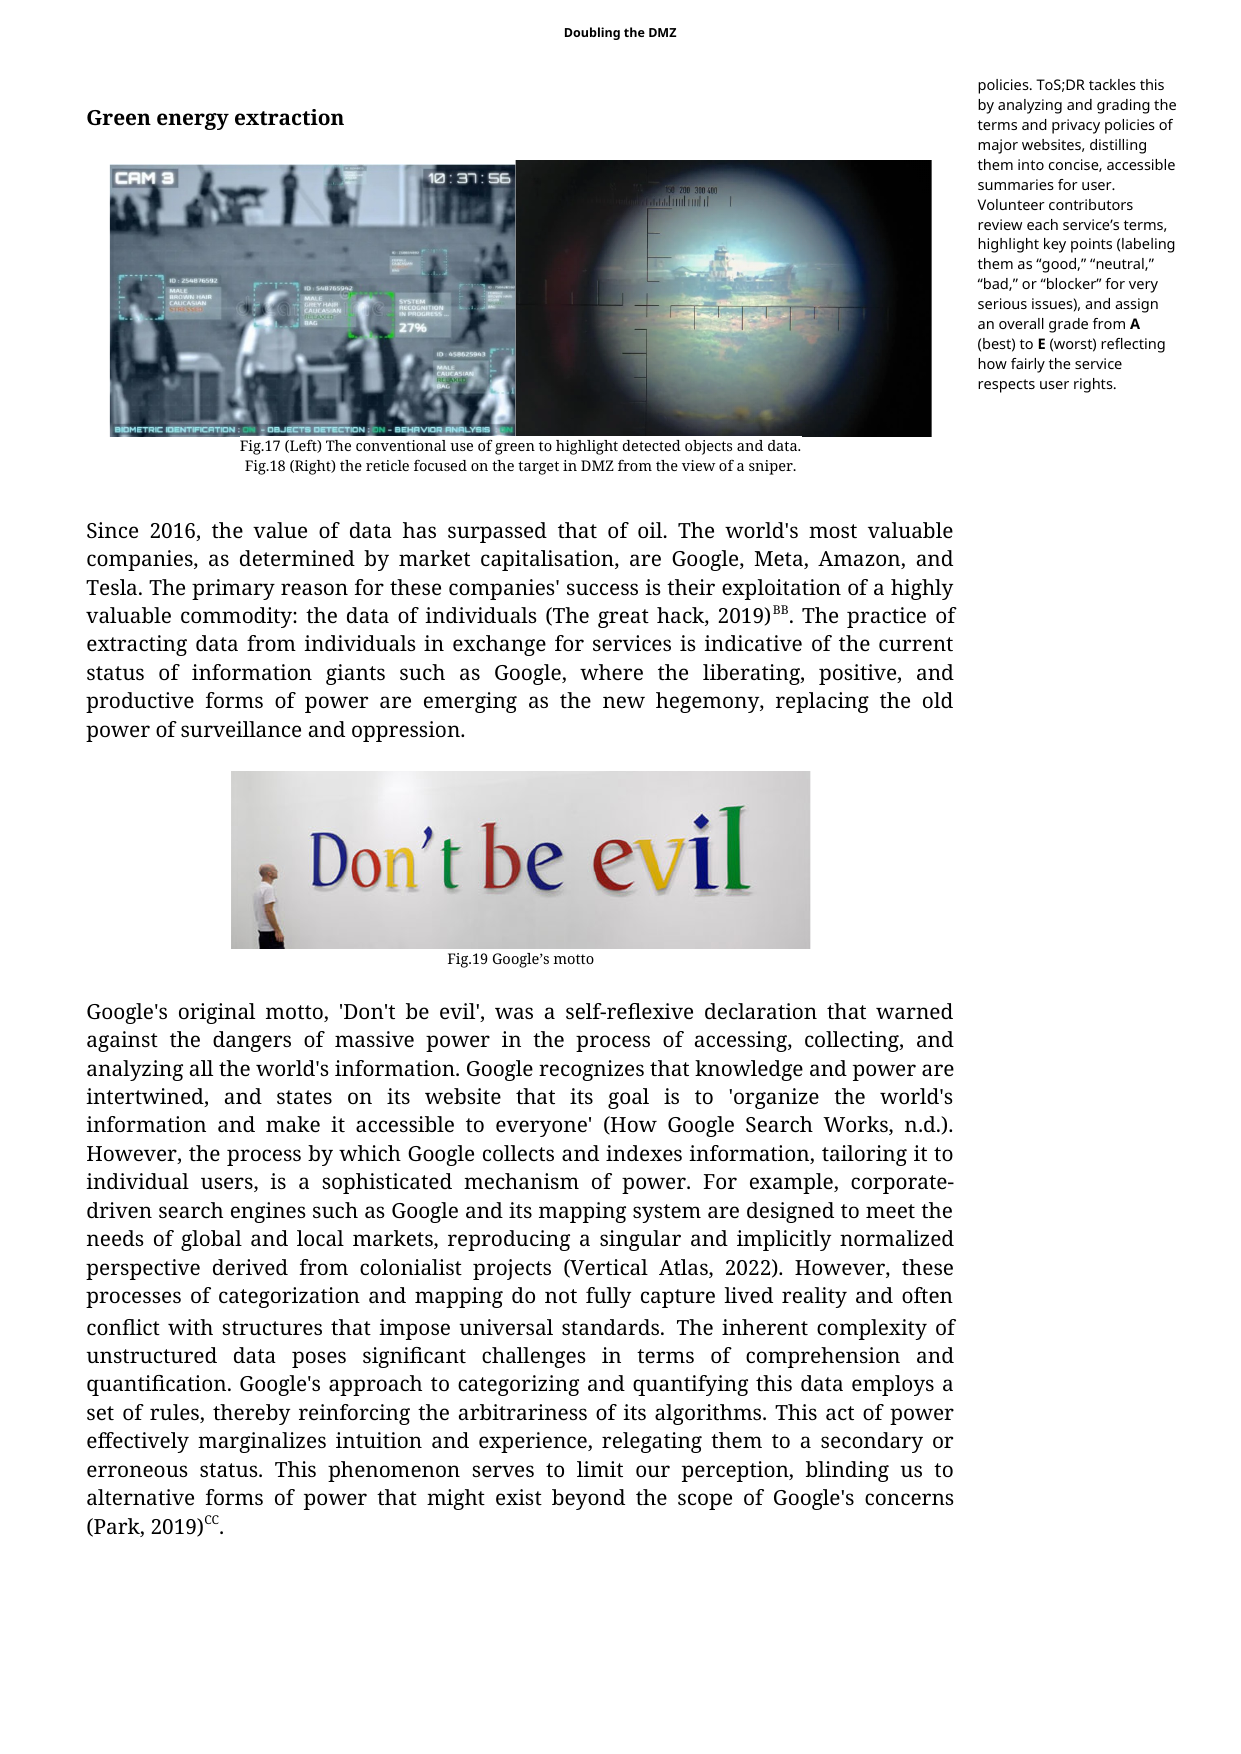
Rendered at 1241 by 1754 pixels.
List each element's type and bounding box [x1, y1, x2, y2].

picture [109, 160, 932, 437]
table_cell [966, 75, 1190, 1667]
picture [231, 771, 811, 949]
table_cell [75, 75, 966, 1667]
